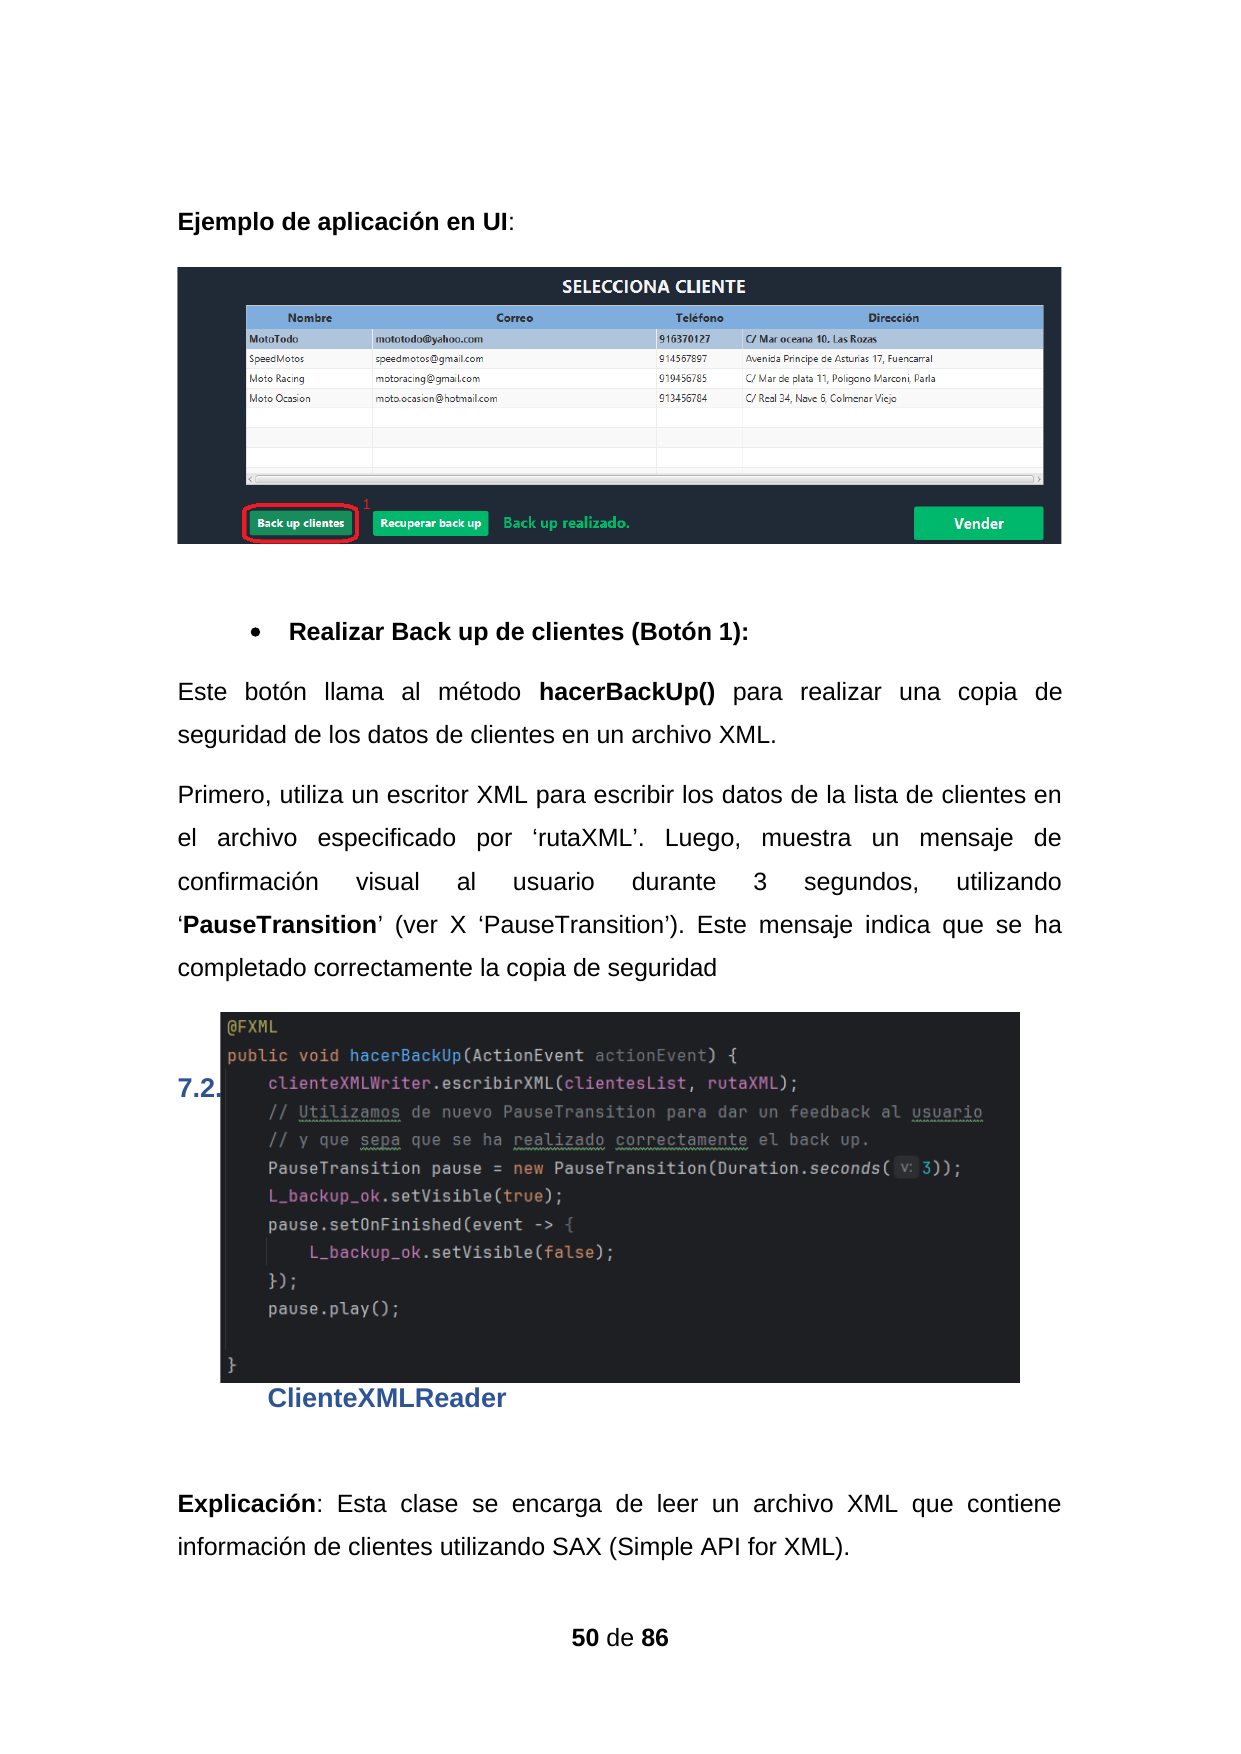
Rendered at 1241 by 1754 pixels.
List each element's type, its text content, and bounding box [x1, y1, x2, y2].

picture [220, 1012, 1020, 1383]
text Primero, utiliza un escritor XML para escribir los datos de la lista de clientes en el archivo especificado por ‘rutaXML’. Luego, muestra un mensaje de confirmación visual al usuario durante 3 segundos, utilizando ‘PauseTransition’ (ver X ‘PauseTransition’). Este mensaje indica que se ha completado correctamente la copia de seguridad [177, 780, 1063, 981]
list Realizar Back up de clientes (Botón 1): [251, 617, 1063, 646]
text Ejemplo de aplicación en UI: [177, 207, 1063, 236]
text Este botón llama al método hacerBackUp() para realizar una copia de seguridad de los datos de clientes en un archivo XML. [177, 677, 1063, 749]
text Explicación: Esta clase se encarga de leer un archivo XML que contiene información de clientes utilizando SAX (Simple API for XML). [177, 1489, 1063, 1561]
picture [177, 267, 1062, 544]
